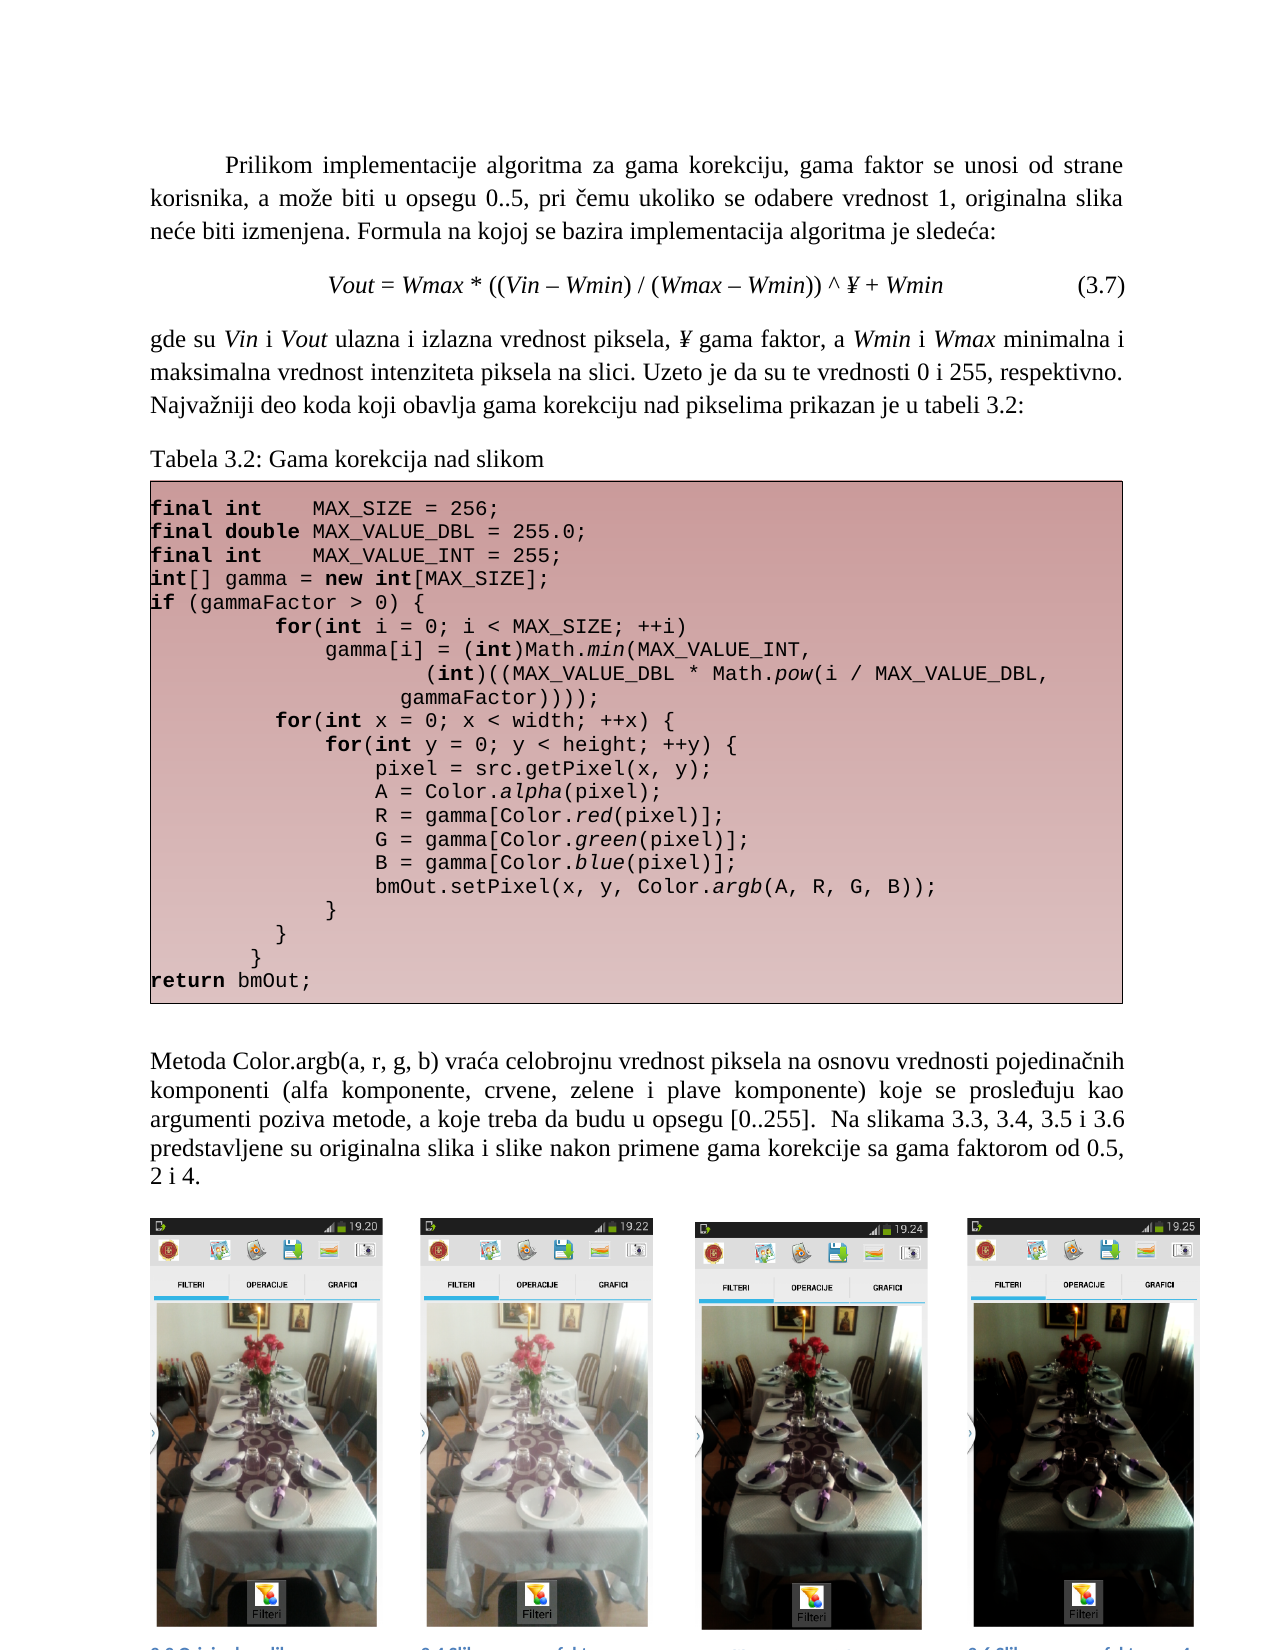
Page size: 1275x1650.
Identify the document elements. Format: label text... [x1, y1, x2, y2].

text R = gamma[Color.red(pixel)]; [150, 805, 1125, 828]
text Metoda Color.argb(a, r, g, b) vraća celobrojnu vrednost piksela na osnovu vrednosti pojedinačnih komponenti (alfa komponente, crvene, zelene i plave komponente) koje se prosleđuju kao argumenti poziva metode, a koje treba da budu u opsegu [0..255]. Na slikama 3.3, 3.4, 3.5 i 3.6 predstavljene su originalna slika i slike nakon primene gama korekcije sa gama faktorom od 0.5, 2 i 4. [150, 1046, 1125, 1190]
picture [695, 1222, 928, 1636]
picture [150, 1218, 383, 1633]
text A = Color.alpha(pixel); [150, 781, 1125, 805]
text } [150, 923, 1125, 947]
text } [150, 899, 1125, 923]
picture [420, 1218, 653, 1633]
text } [150, 947, 1125, 970]
text (int)((MAX_VALUE_DBL * Math.pow(i / MAX_VALUE_DBL, gammaFactor)))); [150, 663, 1125, 710]
text if (gammaFactor > 0) { [150, 592, 1125, 616]
text return bmOut; [150, 970, 1125, 994]
text pixel = src.getPixel(x, y); [150, 758, 1125, 781]
picture [967, 1218, 1200, 1633]
text final int MAX_VALUE_INT = 255; [150, 545, 1125, 568]
text gde su Vin i Vout ulazna i izlazna vrednost piksela, ¥ gama faktor, a Wmin i Wmax minimalna i maksimalna vrednost intenziteta piksela na slici. Uzeto je da su te vrednosti 0 i 255, respektivno. Najvažniji deo koda koji obavlja gama korekciju nad pikselima prikazan je u tabeli 3.2: [150, 324, 1125, 418]
text final int MAX_SIZE = 256; [150, 497, 1125, 521]
text G = gamma[Color.green(pixel)]; [150, 828, 1125, 852]
text Tabela 3.2: Gama korekcija nad slikom [150, 444, 1125, 472]
text Prilikom implementacije algoritma za gama korekciju, gama faktor se unosi od strane korisnika, a može biti u opsegu 0..5, pri čemu ukoliko se odabere vrednost 1, originalna slika neće biti izmenjena. Formula na kojoj se bazira implementacija algoritma je sledeća: [150, 150, 1125, 245]
text for(int i = 0; i < MAX_SIZE; ++i) [150, 616, 1125, 639]
text Vout = Wmax * ((Vin – Wmin) / (Wmax – Wmin)) ^ ¥ + Wmin (3.7) [150, 270, 1125, 299]
text bmOut.setPixel(x, y, Color.argb(A, R, G, B)); [150, 876, 1125, 899]
text B = gamma[Color.blue(pixel)]; [150, 852, 1125, 876]
text int[] gamma = new int[MAX_SIZE]; [150, 568, 1125, 592]
text final double MAX_VALUE_DBL = 255.0; [150, 521, 1125, 545]
text gamma[i] = (int)Math.min(MAX_VALUE_INT, [150, 639, 1125, 663]
text for(int y = 0; y < height; ++y) { [150, 734, 1125, 758]
text for(int x = 0; x < width; ++x) { [150, 710, 1125, 734]
